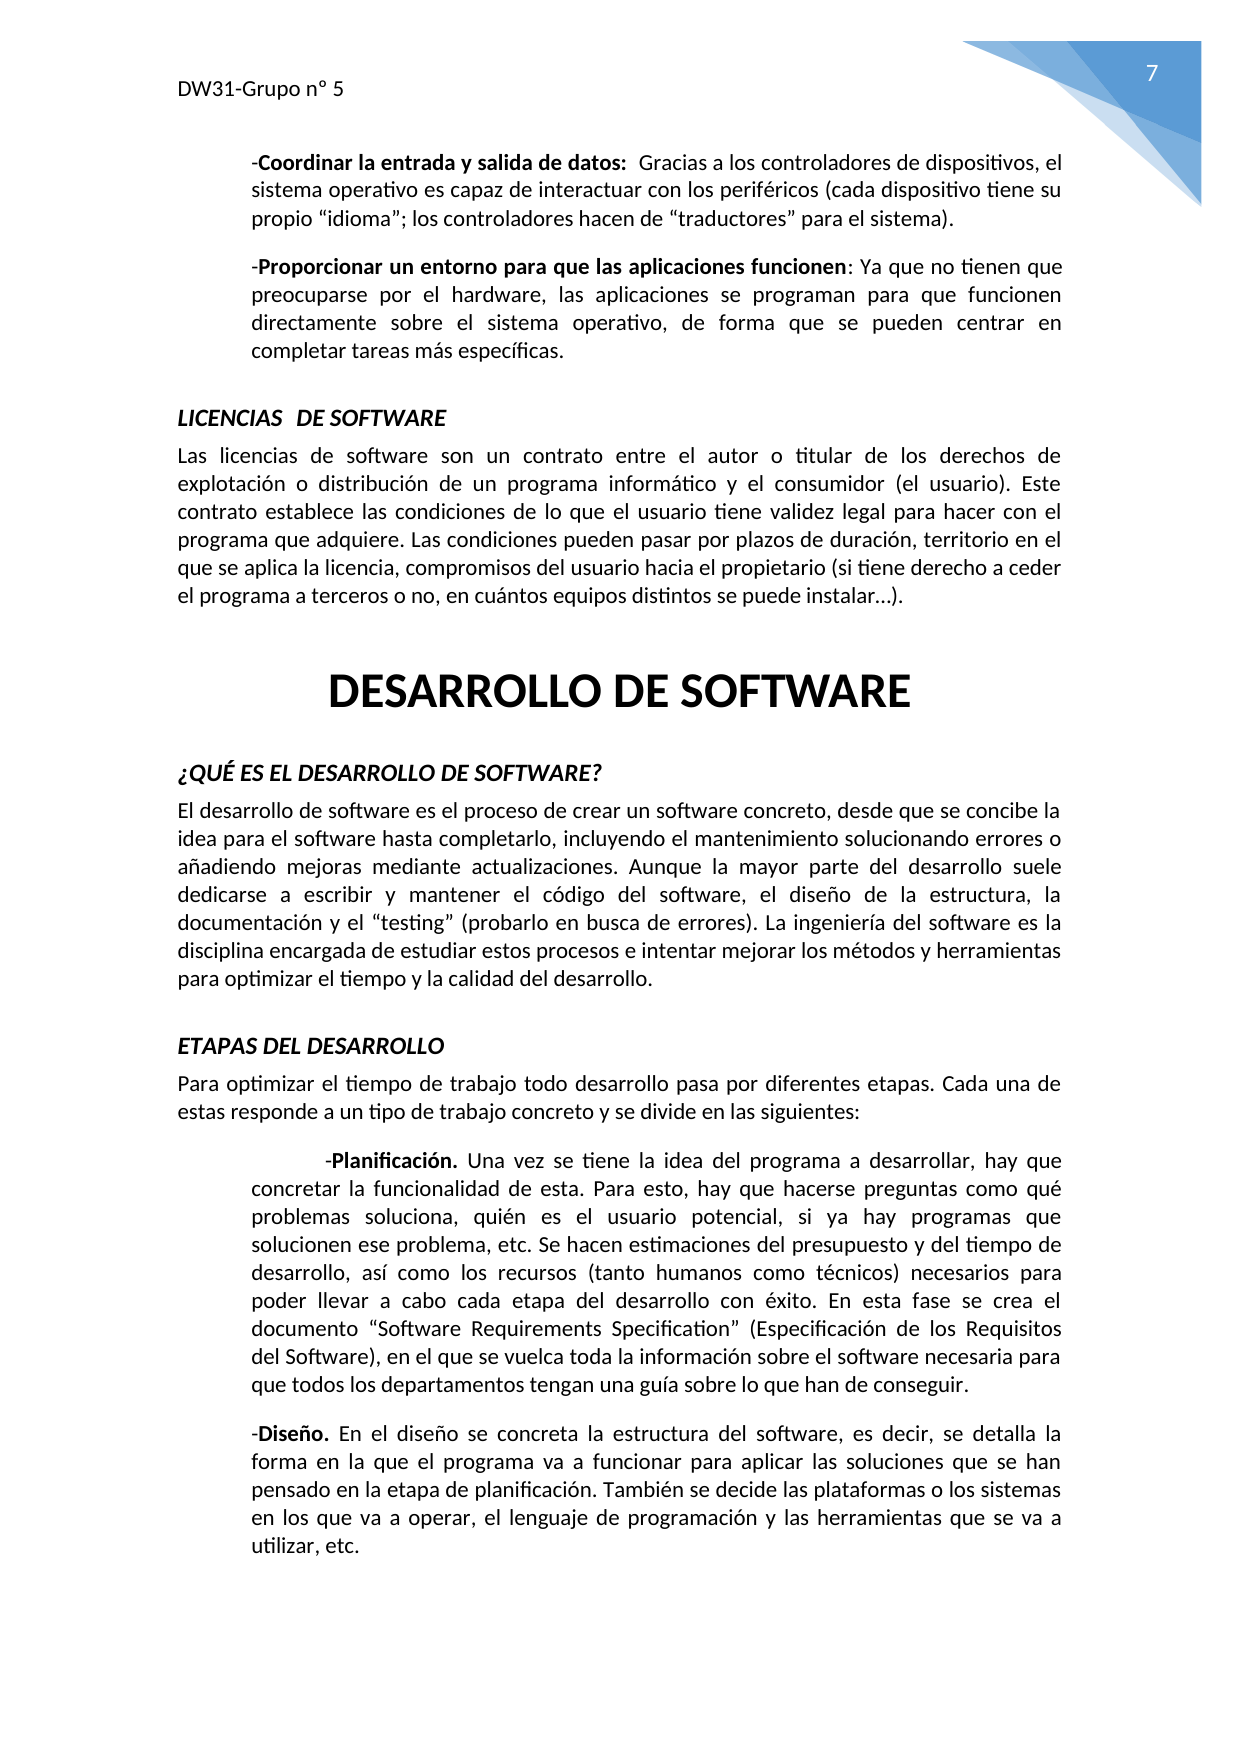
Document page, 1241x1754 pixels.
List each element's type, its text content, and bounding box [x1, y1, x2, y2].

text -Proporcionar un entorno para que las aplicaciones funcionen: Ya que no tienen que preocuparse por el hardware, las aplicaciones se programan para que funcionen directamente sobre el sistema operativo, de forma que se pueden centrar en completar tareas más específicas. [251, 252, 1063, 364]
text El desarrollo de software es el proceso de crear un software concreto, desde que se concibe la idea para el software hasta completarlo, incluyendo el mantenimiento solucionando errores o añadiendo mejoras mediante actualizaciones. Aunque la mayor parte del desarrollo suele dedicarse a escribir y mantener el código del software, el diseño de la estructura, la documentación y el “testing” (probarlo en busca de errores). La ingeniería del software es la disciplina encargada de estudiar estos procesos e intentar mejorar los métodos y herramientas para optimizar el tiempo y la calidad del desarrollo. [177, 796, 1063, 993]
picture [962, 41, 1202, 207]
text Las licencias de software son un contrato entre el autor o titular de los derechos de explotación o distribución de un programa informático y el consumidor (el usuario). Este contrato establece las condiciones de lo que el usuario tiene validez legal para hacer con el programa que adquiere. Las condiciones pueden pasar por plazos de duración, territorio en el que se aplica la licencia, compromisos del usuario hacia el propietario (si tiene derecho a ceder el programa a terceros o no, en cuántos equipos distintos se puede instalar…). [177, 441, 1063, 609]
text LICENCIAS DE SOFTWARE [177, 402, 1063, 433]
text -Diseño. En el diseño se concreta la estructura del software, es decir, se detalla la forma en la que el programa va a funcionar para aplicar las soluciones que se han pensado en la etapa de planificación. También se decide las plataformas o los sistemas en los que va a operar, el lenguaje de programación y las herramientas que se va a utilizar, etc. [251, 1419, 1063, 1559]
text DESARROLLO DE SOFTWARE [177, 659, 1063, 720]
text -Coordinar la entrada y salida de datos: Gracias a los controladores de dispositivos, el sistema operativo es capaz de interactuar con los periféricos (cada dispositivo tiene su propio “idioma”; los controladores hacen de “traductores” para el sistema). [251, 148, 1063, 232]
text ETAPAS DEL DESARROLLO [177, 1030, 1063, 1061]
text ¿QUÉ ES EL DESARROLLO DE SOFTWARE? [177, 758, 1063, 788]
text Para optimizar el tiempo de trabajo todo desarrollo pasa por diferentes etapas. Cada una de estas responde a un tipo de trabajo concreto y se divide en las siguientes: [177, 1069, 1063, 1125]
text -Planificación. Una vez se tiene la idea del programa a desarrollar, hay que concretar la funcionalidad de esta. Para esto, hay que hacerse preguntas como qué problemas soluciona, quién es el usuario potencial, si ya hay programas que solucionen ese problema, etc. Se hacen estimaciones del presupuesto y del tiempo de desarrollo, así como los recursos (tanto humanos como técnicos) necesarios para poder llevar a cabo cada etapa del desarrollo con éxito. En esta fase se crea el documento “Software Requirements Specification” (Especificación de los Requisitos del Software), en el que se vuelca toda la información sobre el software necesaria para que todos los departamentos tengan una guía sobre lo que han de conseguir. [251, 1146, 1063, 1398]
